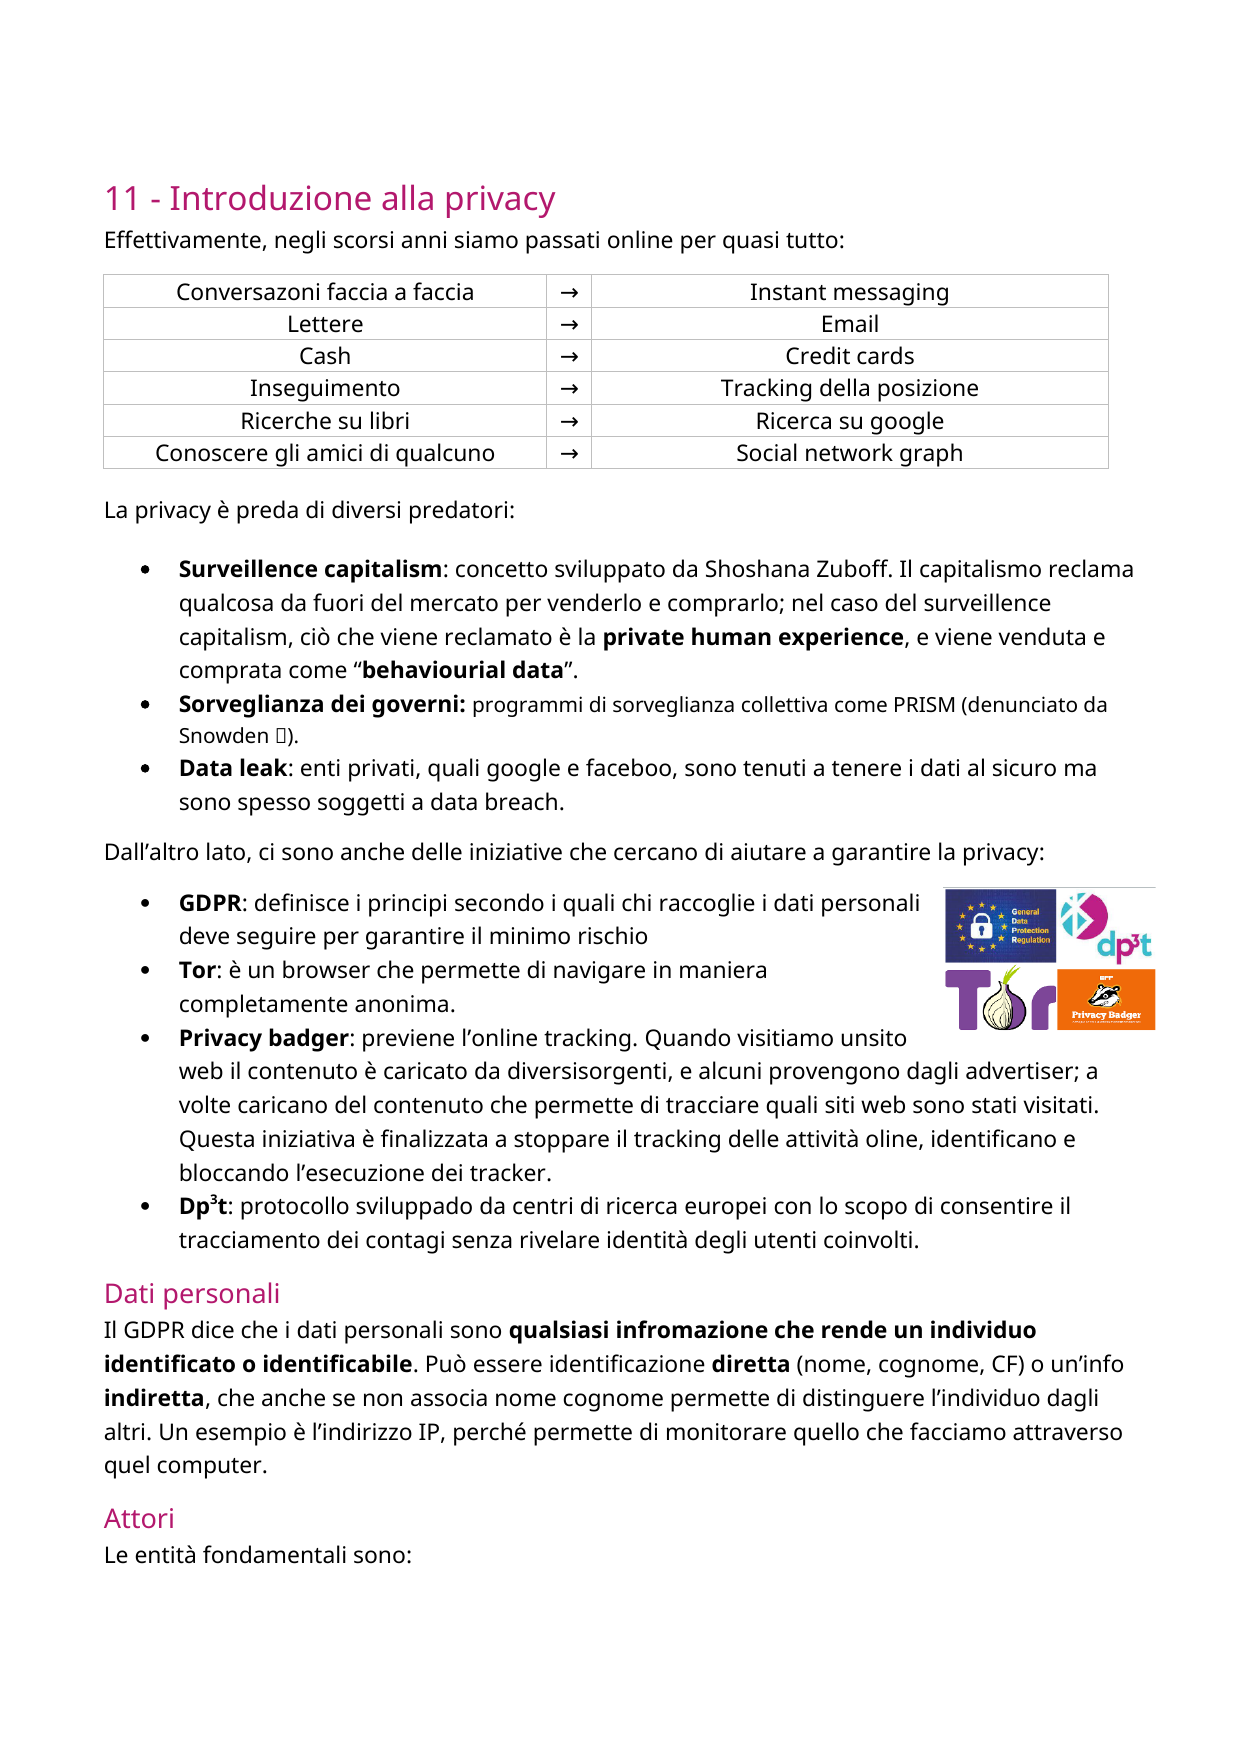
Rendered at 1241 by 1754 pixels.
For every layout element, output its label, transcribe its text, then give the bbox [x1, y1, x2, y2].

table_cell Credit cards [592, 340, 1108, 371]
table_cell → [547, 437, 591, 468]
table_cell Social network graph [592, 437, 1108, 468]
table_cell → [547, 372, 591, 403]
table_header Conversazoni faccia a faccia [104, 275, 546, 307]
table_cell Cash [104, 340, 546, 371]
list GDPR: definisce i principi secondo i quali chi raccoglie i dati personali deve seguire per garantire il minimo rischio [141, 887, 943, 952]
text Il GDPR dice che i dati personali sono qualsiasi infromazione che rende un individuo identificato o identificabile. Può essere identificazione diretta (nome, cognome, CF) o un’info indiretta, che anche se non associa nome cognome permette di distinguere l’individuo dagli altri. Un esempio è l’indirizzo IP, perché permette di monitorare quello che facciamo attraverso quel computer. [103, 1314, 1152, 1481]
table_cell Conoscere gli amici di qualcuno [104, 437, 546, 468]
table_cell Tracking della posizione [592, 372, 1108, 403]
text Effettivamente, negli scorsi anni siamo passati online per quasi tutto: [103, 224, 1152, 255]
text La privacy è preda di diversi predatori: [103, 494, 1152, 525]
subtitle Attori [103, 1500, 1152, 1537]
table_cell Ricerche su libri [104, 405, 546, 436]
table_cell Ricerca su google [592, 405, 1108, 436]
list Tor: è un browser che permette di navigare in maniera completamente anonima. [141, 954, 943, 1019]
table_header Instant messaging [592, 275, 1108, 307]
table_cell → [547, 308, 591, 339]
text Le entità fondamentali sono: [103, 1539, 1152, 1571]
table_header → [547, 275, 591, 307]
list Surveillence capitalism: concetto sviluppato da Shoshana Zuboff. Il capitalismo reclama qualcosa da fuori del mercato per venderlo e comprarlo; nel caso del surveillence capitalism, ciò che viene reclamato è la private human experience, e viene venduta e comprata come “behaviourial data”. [141, 553, 1152, 685]
list Sorveglianza dei governi: programmi di sorveglianza collettiva come PRISM (denunciato da Snowden ). [141, 688, 1152, 750]
picture [943, 887, 1156, 1032]
table_cell Email [592, 308, 1108, 339]
table_cell → [547, 405, 591, 436]
subtitle 11 - Introduzione alla privacy [103, 175, 1152, 220]
table_cell Lettere [104, 308, 546, 339]
table_cell Inseguimento [104, 372, 546, 403]
list Data leak: enti privati, quali google e faceboo, sono tenuti a tenere i dati al sicuro ma sono spesso soggetti a data breach. [141, 752, 1152, 817]
list Privacy badger: previene l’online tracking. Quando visitiamo unsito web il contenuto è caricato da diversisorgenti, e alcuni provengono dagli advertiser; a volte caricano del contenuto che permette di tracciare quali siti web sono stati visitati. Questa iniziativa è finalizzata a stoppare il tracking delle attività oline, identificano e bloccando l’esecuzione dei tracker. [141, 1022, 1152, 1188]
subtitle Dati personali [103, 1274, 1152, 1311]
text Dall’altro lato, ci sono anche delle iniziative che cercano di aiutare a garantire la privacy: [103, 836, 1152, 867]
list Dp3t: protocollo sviluppado da centri di ricerca europei con lo scopo di consentire il tracciamento dei contagi senza rivelare identità degli utenti coinvolti. [141, 1190, 1152, 1255]
table_cell → [547, 340, 591, 371]
